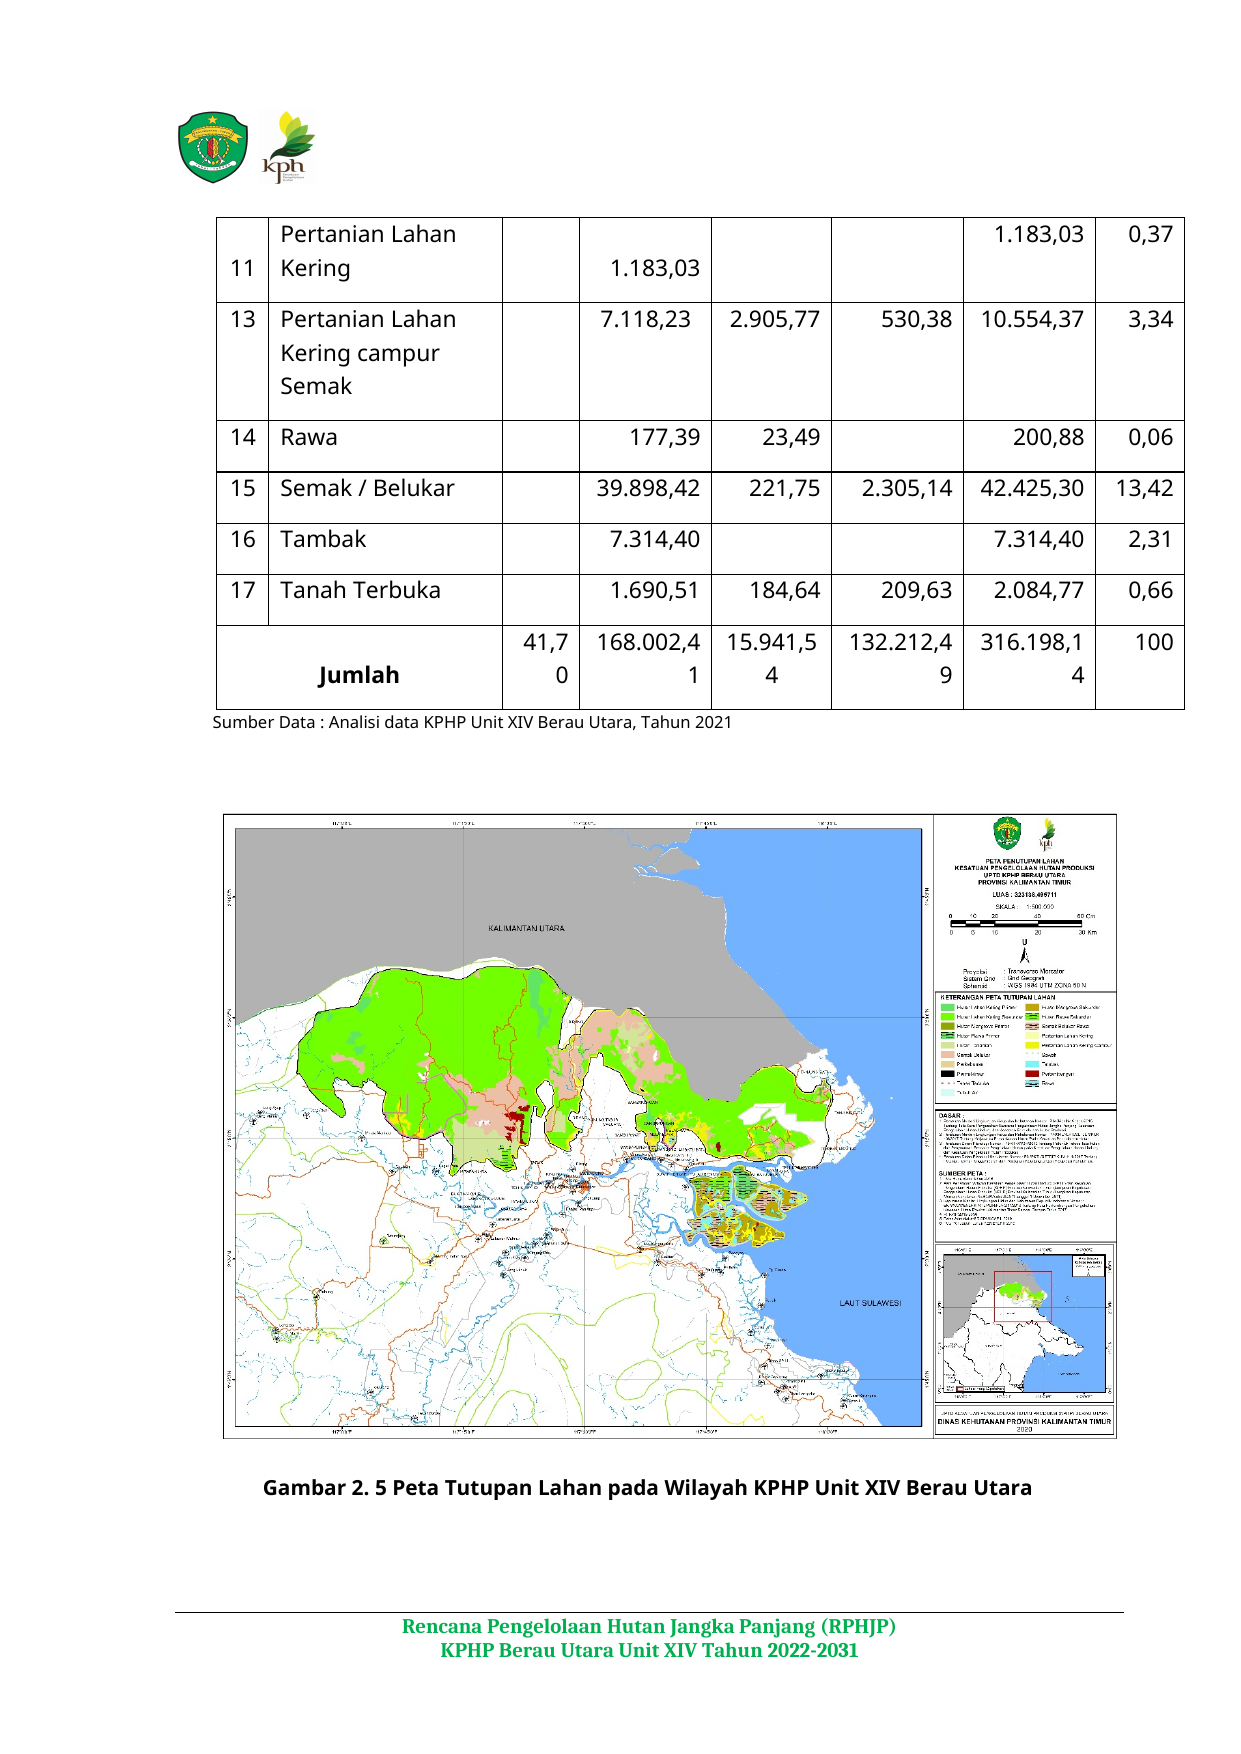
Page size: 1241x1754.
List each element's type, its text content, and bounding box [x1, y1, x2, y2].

table_cell 15 [217, 473, 268, 522]
picture [257, 109, 317, 185]
table_cell [503, 218, 579, 302]
table_cell 530,38 [832, 303, 963, 420]
table_cell 14 [217, 421, 268, 471]
table_cell 3,34 [1096, 303, 1184, 420]
table_cell 1.690,51 [580, 575, 711, 624]
table_cell Pertanian Lahan Kering [269, 218, 502, 302]
table_cell [712, 218, 831, 302]
table_cell Tambak [269, 524, 502, 573]
table_cell Jumlah [217, 626, 502, 709]
table_cell [503, 524, 579, 573]
table_cell 168.002,41 [580, 626, 711, 709]
table_cell 2.084,77 [964, 575, 1095, 624]
table_cell Pertanian Lahan Kering campur Semak [269, 303, 502, 420]
table_cell [503, 421, 579, 471]
table_cell 23,49 [712, 421, 831, 471]
table_cell Tanah Terbuka [269, 575, 502, 624]
table_cell [712, 524, 831, 573]
table_cell 7.118,23 [580, 303, 711, 420]
table_cell 132.212,49 [832, 626, 963, 709]
table_cell 41,70 [503, 626, 579, 709]
table_cell 2.905,77 [712, 303, 831, 420]
table_cell 209,63 [832, 575, 963, 624]
picture [212, 801, 1129, 1449]
table_cell 100 [1096, 626, 1184, 709]
table_cell 15.941,54 [712, 626, 831, 709]
table_cell Semak / Belukar [269, 473, 502, 522]
table_cell 2.305,14 [832, 473, 963, 522]
table_cell 7.314,40 [580, 524, 711, 573]
table_cell 42.425,30 [964, 473, 1095, 522]
table_cell 7.314,40 [964, 524, 1095, 573]
table_cell 316.198,14 [964, 626, 1095, 709]
table_cell 13 [217, 303, 268, 420]
table_cell [503, 575, 579, 624]
picture [175, 109, 251, 185]
table_cell 1.183,03 [580, 218, 711, 302]
table_cell 200,88 [964, 421, 1095, 471]
table_cell 10.554,37 [964, 303, 1095, 420]
table_cell 11 [217, 218, 268, 302]
table_cell [503, 473, 579, 522]
text Sumber Data : Analisi data KPHP Unit XIV Berau Utara, Tahun 2021 [212, 710, 1121, 733]
text Gambar 2. 5 Peta Tutupan Lahan pada Wilayah KPHP Unit XIV Berau Utara [175, 1473, 1121, 1502]
table_cell [832, 524, 963, 573]
table_cell Rawa [269, 421, 502, 471]
table_cell [832, 218, 963, 302]
table_cell 16 [217, 524, 268, 573]
table_cell 39.898,42 [580, 473, 711, 522]
table_cell [503, 303, 579, 420]
table_cell 0,66 [1096, 575, 1184, 624]
table_cell 221,75 [712, 473, 831, 522]
table_cell 1.183,03 [964, 218, 1095, 302]
table_cell [832, 421, 963, 471]
table_cell 2,31 [1096, 524, 1184, 573]
table_cell 177,39 [580, 421, 711, 471]
table_cell 0,37 [1096, 218, 1184, 302]
table_cell 0,06 [1096, 421, 1184, 471]
table_cell 184,64 [712, 575, 831, 624]
table_cell 17 [217, 575, 268, 624]
table_cell 13,42 [1096, 473, 1184, 522]
